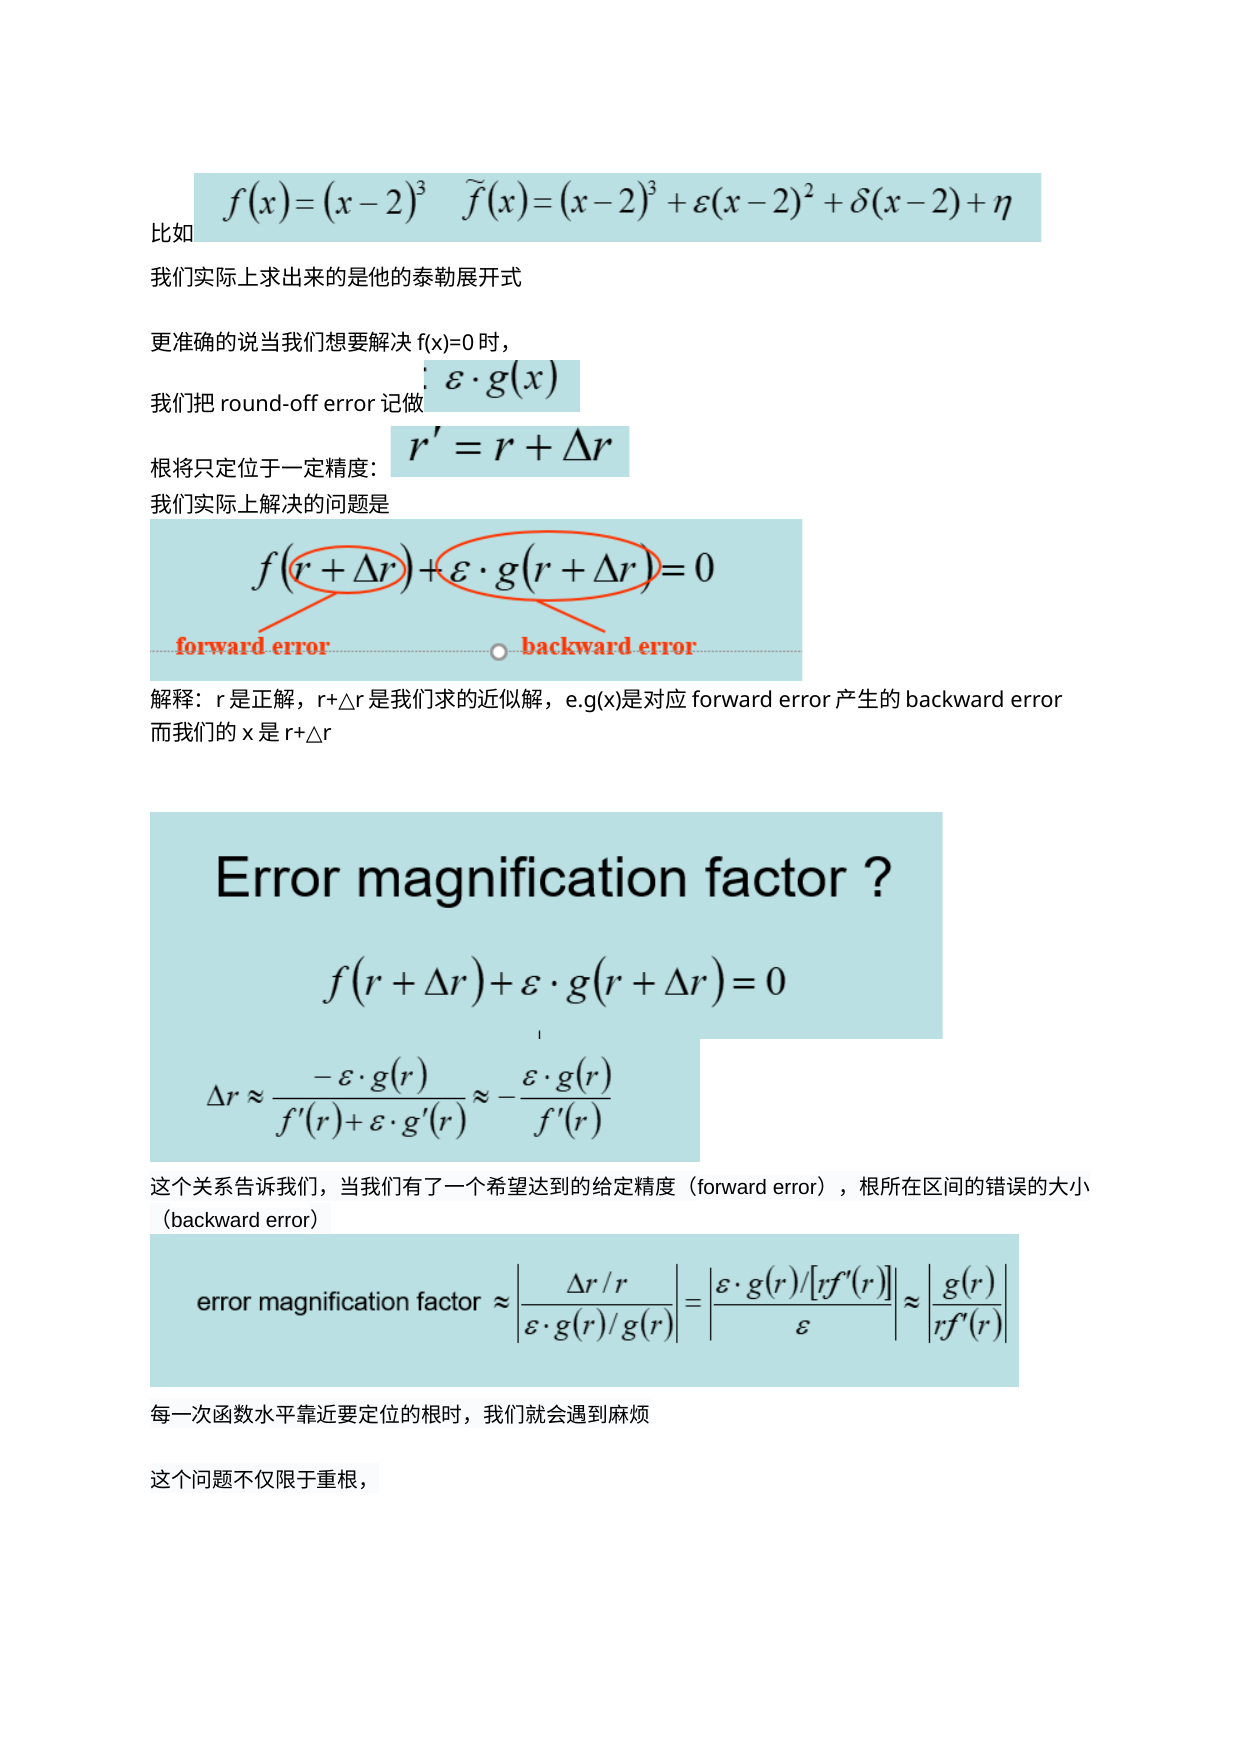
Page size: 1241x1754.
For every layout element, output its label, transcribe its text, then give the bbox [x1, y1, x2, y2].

text 更准确的说当我们想要解决f(x)=0时， [150, 324, 1090, 357]
picture [423, 360, 580, 412]
text 而我们的x是r+△r [150, 714, 1090, 747]
picture [150, 519, 803, 681]
picture [150, 1234, 1019, 1387]
text 每一次函数水平靠近要定位的根时，我们就会遇到麻烦 [150, 1397, 1090, 1429]
picture [193, 173, 1042, 242]
text 我们实际上解决的问题是 [150, 487, 1090, 519]
text 我们实际上求出来的是他的泰勒展开式 [150, 259, 1090, 292]
text 这个关系告诉我们，当我们有了一个希望达到的给定精度（forward error），根所在区间的错误的大小（backward error） [150, 1199, 1090, 1234]
text 我们把round-off error记做 [150, 357, 1090, 422]
text 这个问题不仅限于重根， [150, 1462, 1090, 1494]
text 根将只定位于一定精度： [150, 422, 1090, 487]
picture [150, 812, 943, 1162]
picture [390, 426, 630, 477]
text 解释：r是正解，r+△r是我们求的近似解，e.g(x)是对应forward error产生的backward error [150, 682, 1090, 714]
